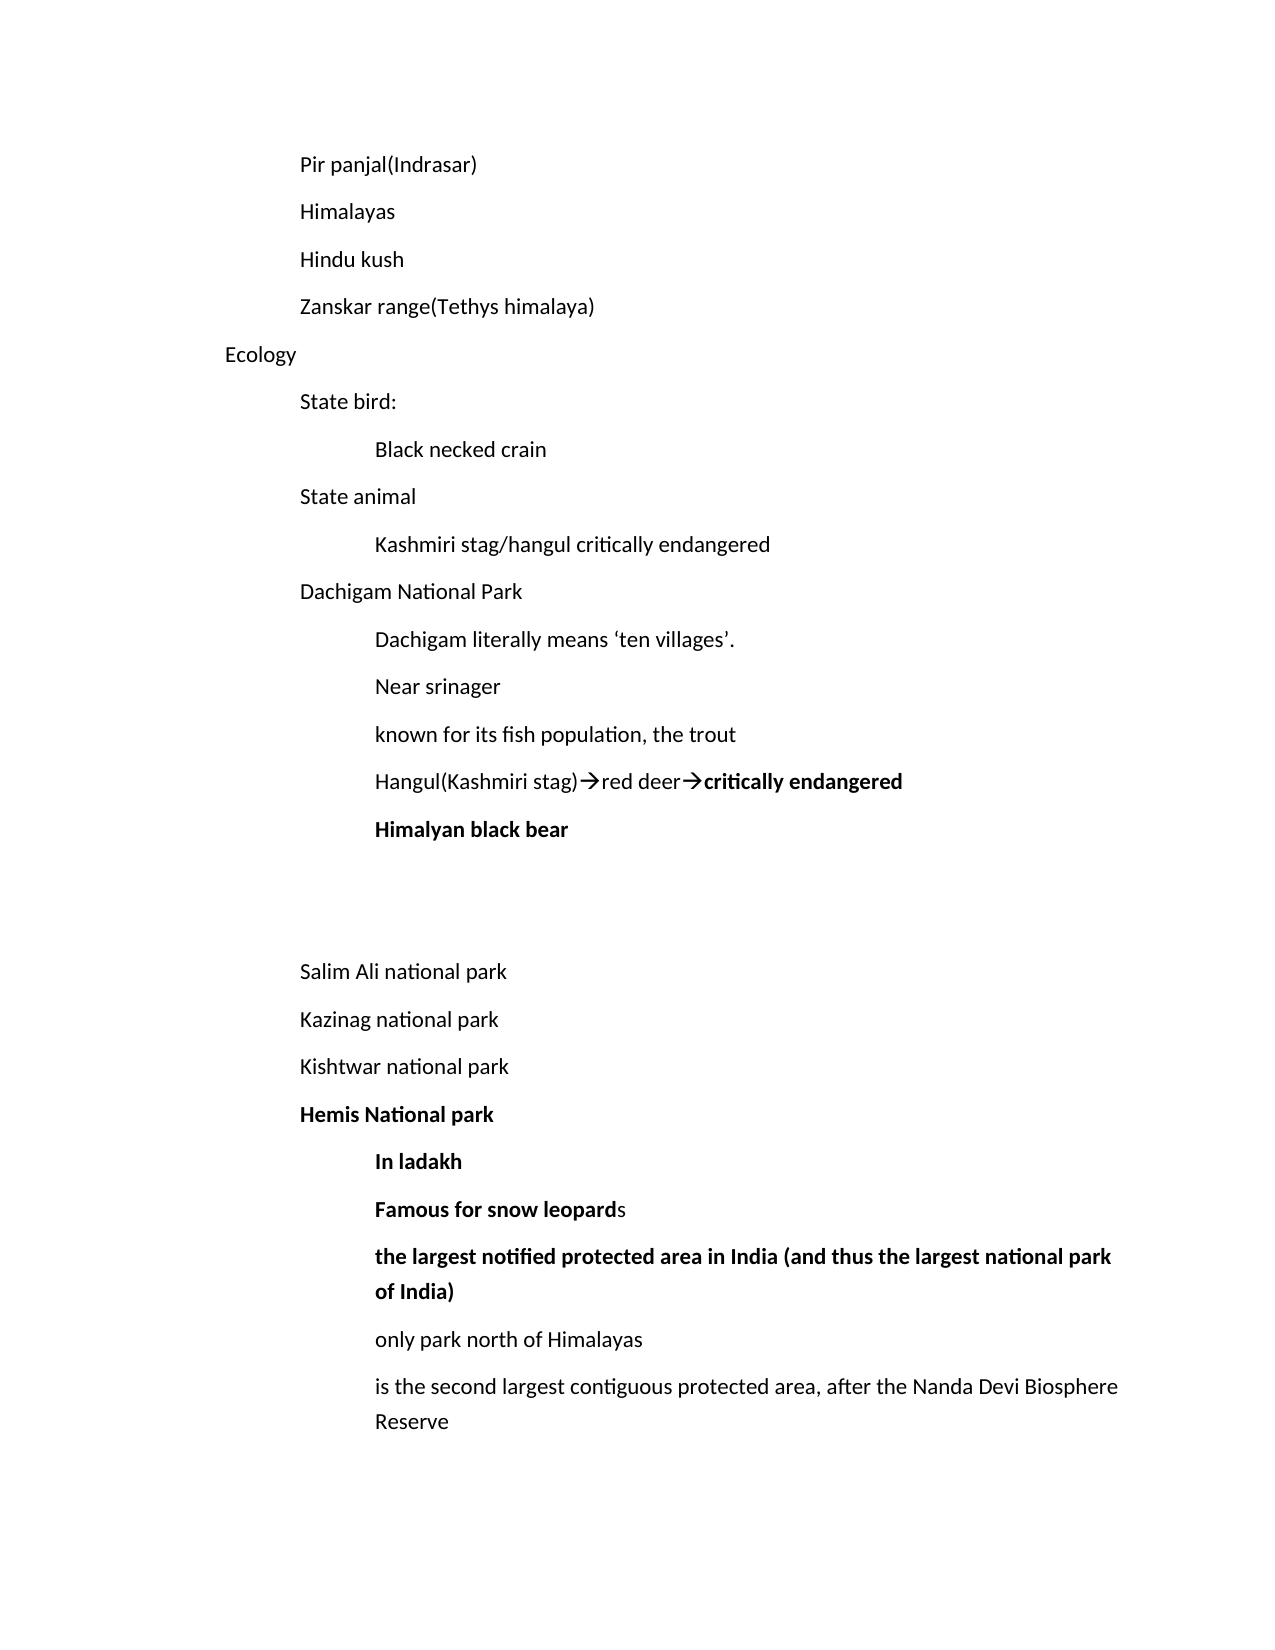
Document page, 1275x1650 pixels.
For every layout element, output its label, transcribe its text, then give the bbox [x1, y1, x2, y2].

text State bird: [225, 387, 1125, 416]
text Kishtwar national park [225, 1052, 1125, 1081]
text Dachigam literally means ‘ten villages’. [225, 625, 1125, 653]
text Zanskar range(Tethys himalaya) [225, 292, 1125, 321]
text Salim Ali national park [225, 957, 1125, 986]
text Black necked crain [225, 435, 1125, 463]
text Himalyan black bear [225, 815, 1125, 843]
text Near srinager [300, 672, 1125, 701]
text only park north of Himalayas [375, 1325, 1125, 1353]
text Himalayas [225, 197, 1125, 226]
text Hangul(Kashmiri stag)red deercritically endangered [225, 767, 1125, 796]
text is the second largest contiguous protected area, after the Nanda Devi Biosphere Reserve [375, 1372, 1125, 1436]
text Famous for snow leopards [225, 1195, 1125, 1223]
text known for its fish population, the trout [225, 720, 1125, 748]
text the largest notified protected area in India (and thus the largest national park of India) [375, 1242, 1125, 1306]
text Kashmiri stag/hangul critically endangered [225, 530, 1125, 558]
text Hindu kush [225, 245, 1125, 273]
text In ladakh [225, 1147, 1125, 1176]
text State animal [225, 482, 1125, 511]
text Hemis National park [225, 1100, 1125, 1128]
text Dachigam National Park [225, 577, 1125, 606]
text Kazinag national park [225, 1005, 1125, 1033]
text Pir panjal(Indrasar) [225, 150, 1125, 178]
text Ecology [225, 340, 1125, 368]
